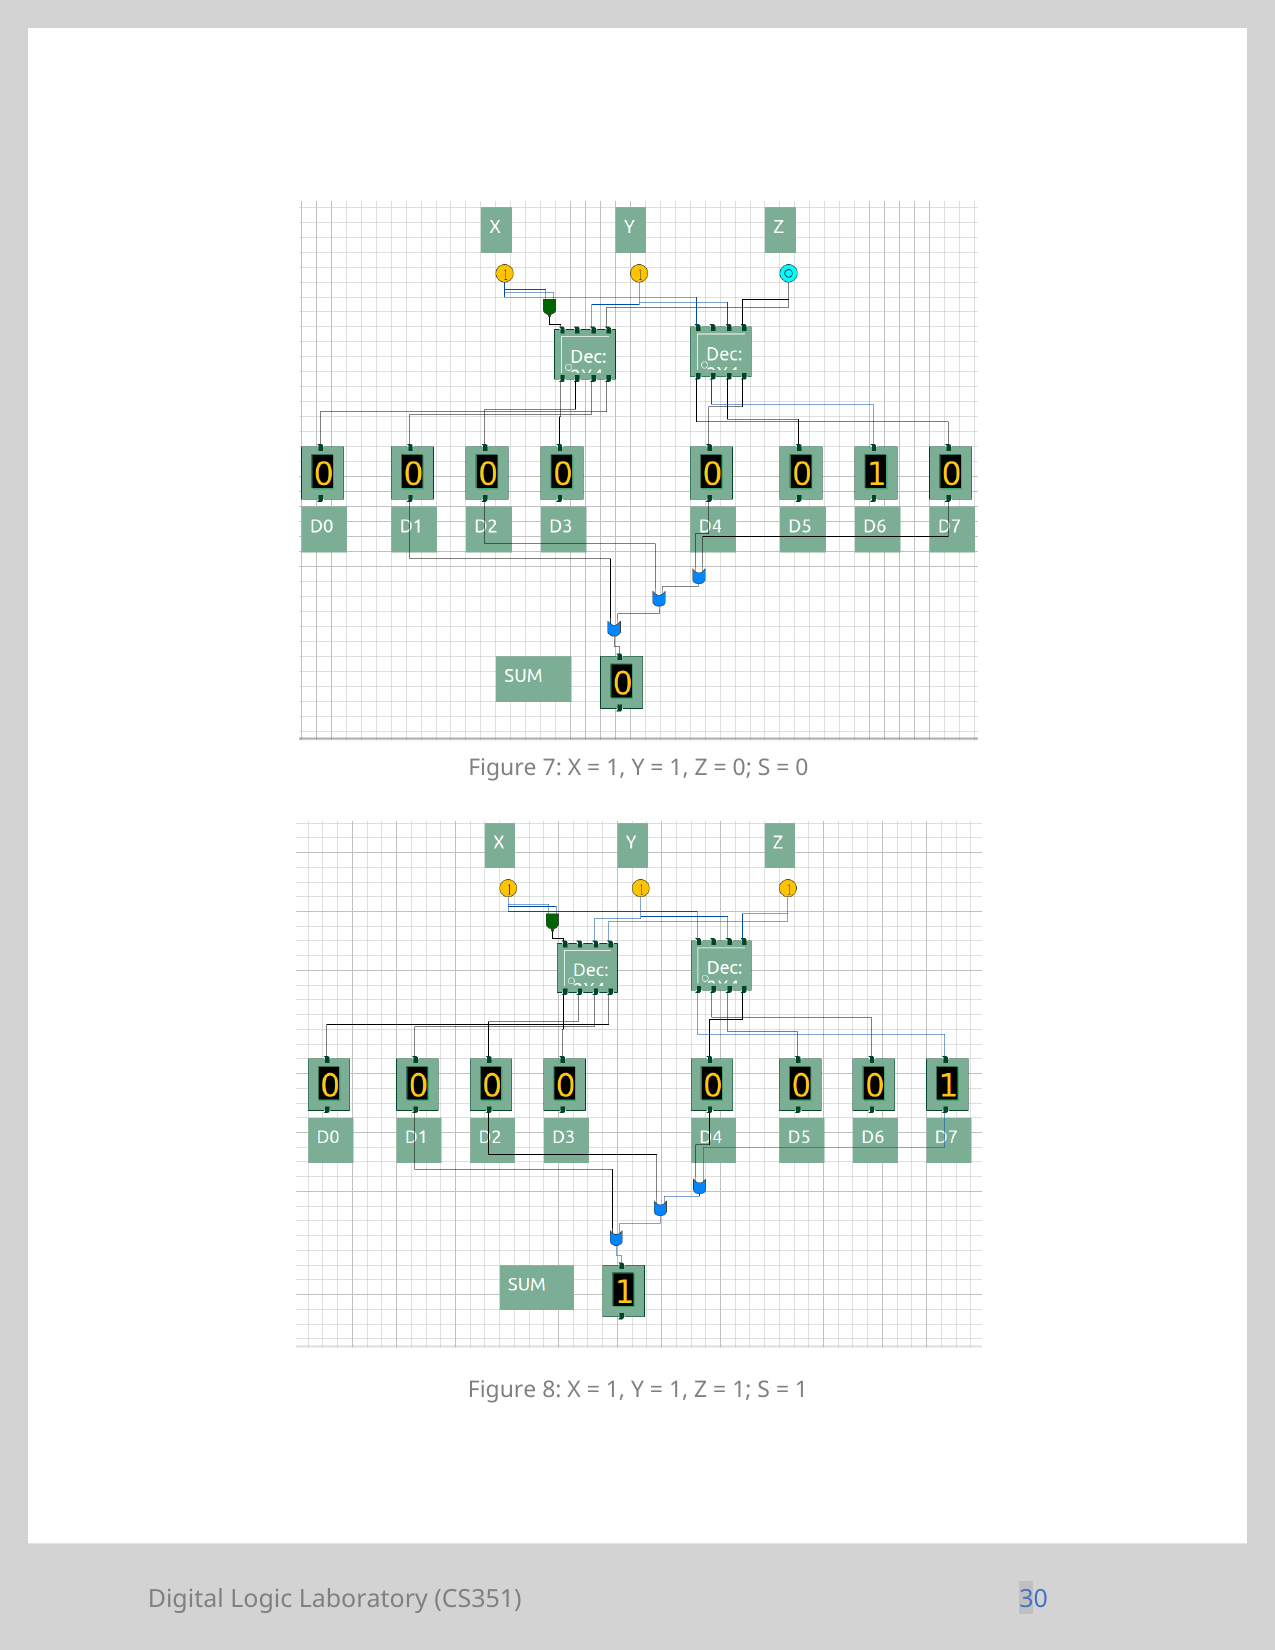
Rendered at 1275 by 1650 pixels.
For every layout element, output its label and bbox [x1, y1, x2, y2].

picture [296, 821, 983, 1348]
picture [299, 201, 978, 741]
